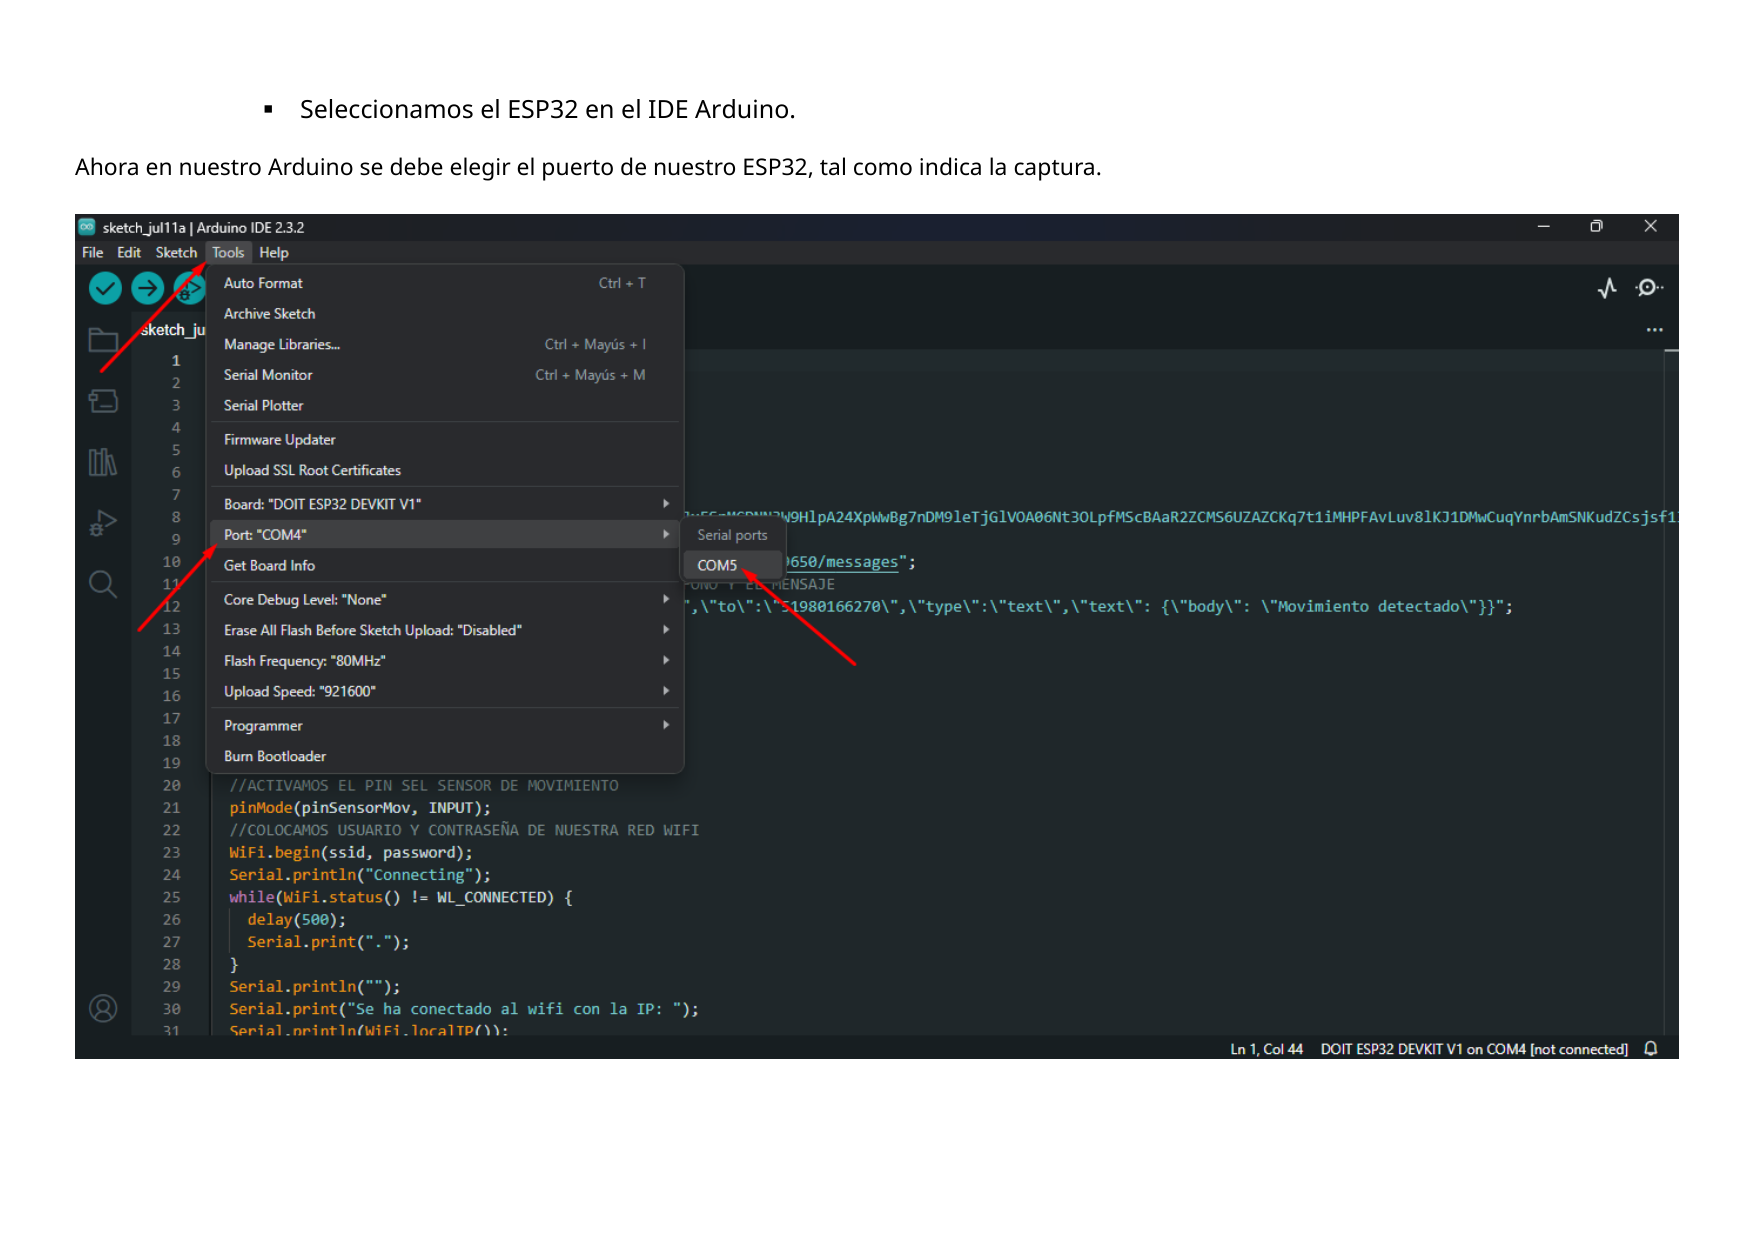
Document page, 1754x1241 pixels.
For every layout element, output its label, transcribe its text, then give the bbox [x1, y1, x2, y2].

text Ahora en nuestro Arduino se debe elegir el puerto de nuestro ESP32, tal como indica la captura. [75, 151, 1679, 182]
picture [75, 214, 1679, 1059]
subtitle Seleccionamos el ESP32 en el IDE Arduino. [262, 92, 1679, 126]
